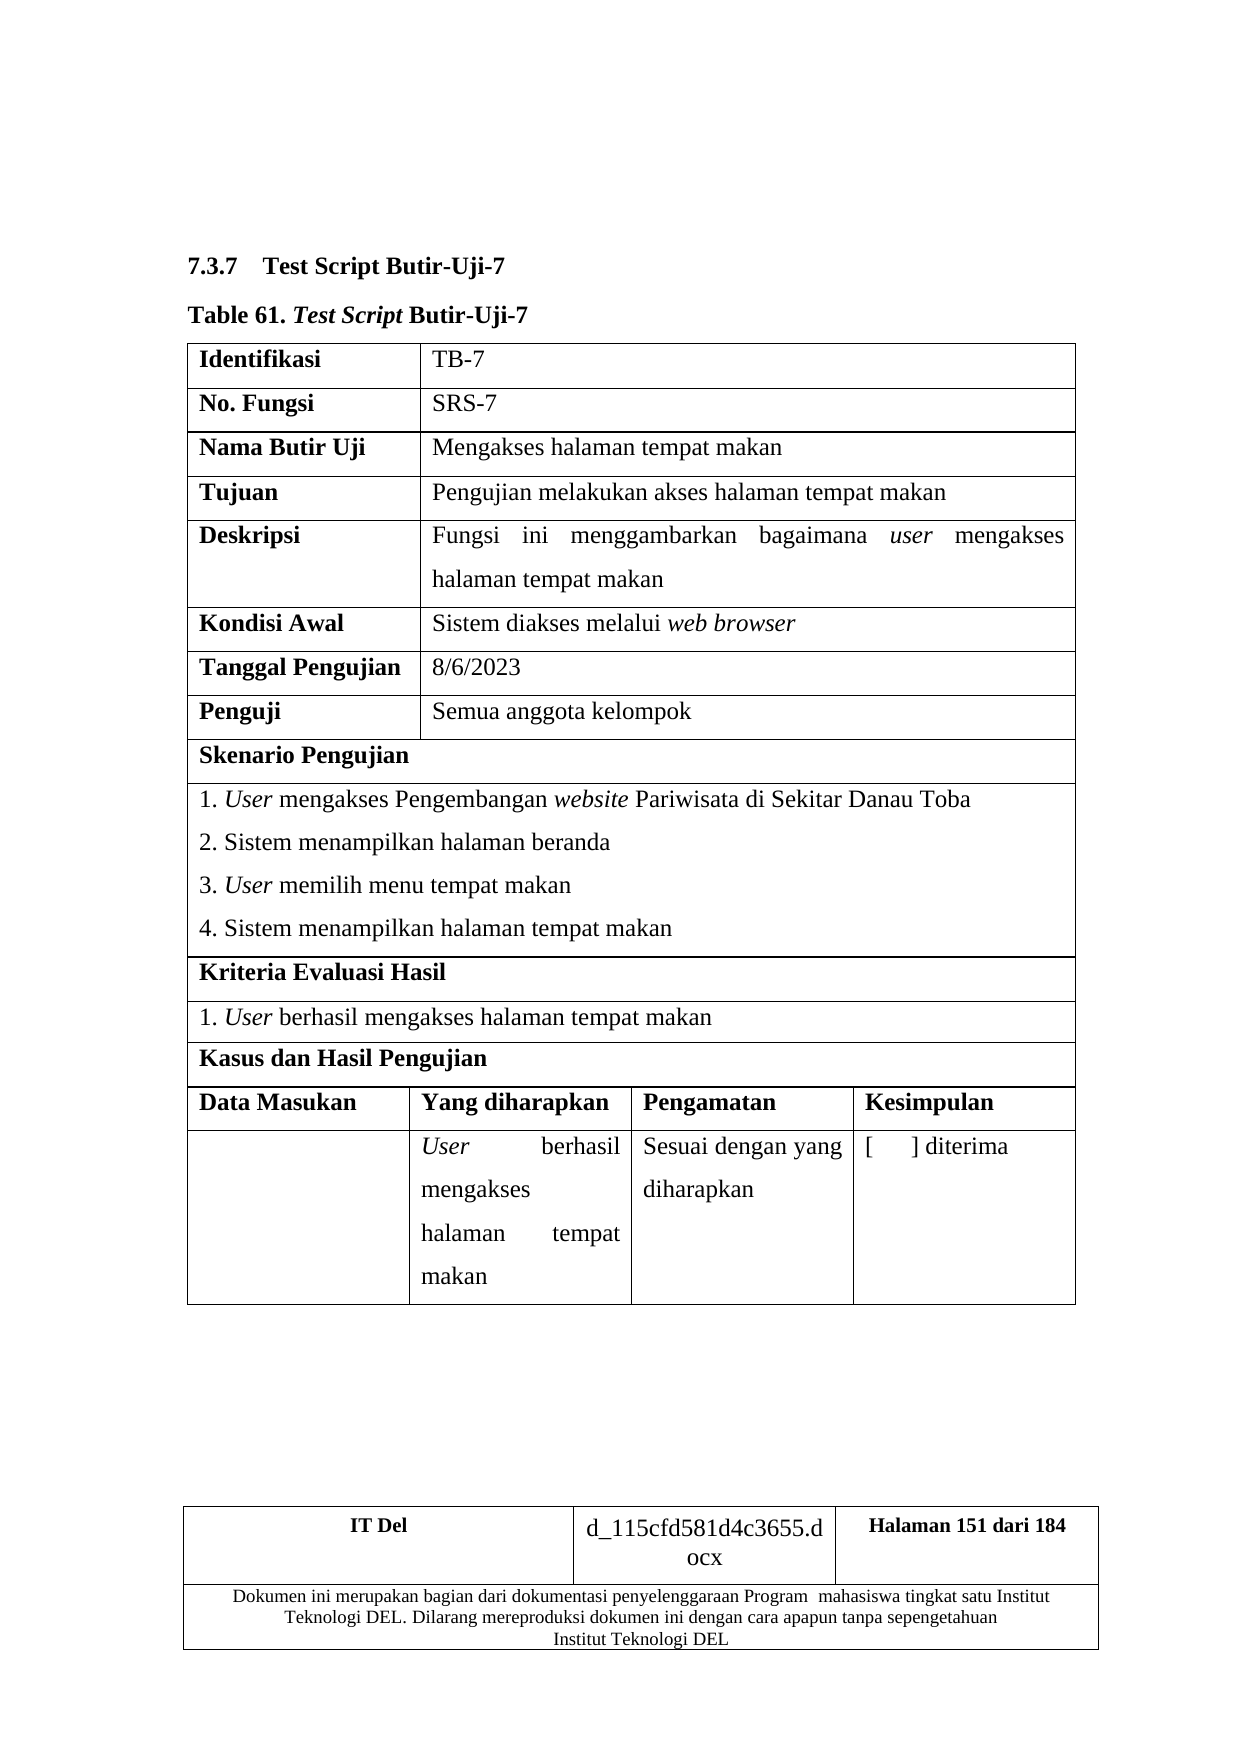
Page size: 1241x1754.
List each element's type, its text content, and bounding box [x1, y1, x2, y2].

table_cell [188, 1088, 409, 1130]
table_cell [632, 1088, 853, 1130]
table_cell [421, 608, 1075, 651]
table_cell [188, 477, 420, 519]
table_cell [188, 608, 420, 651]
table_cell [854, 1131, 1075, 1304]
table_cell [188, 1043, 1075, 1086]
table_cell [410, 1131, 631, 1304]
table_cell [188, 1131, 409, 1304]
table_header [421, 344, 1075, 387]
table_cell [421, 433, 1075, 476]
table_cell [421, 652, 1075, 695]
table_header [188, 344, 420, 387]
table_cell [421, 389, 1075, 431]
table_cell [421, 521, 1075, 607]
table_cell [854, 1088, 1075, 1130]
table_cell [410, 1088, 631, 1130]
text Table 61. Test Script Butir-Uji-7 [187, 300, 1092, 329]
subtitle Test Script Butir-Uji-7 [187, 251, 1092, 279]
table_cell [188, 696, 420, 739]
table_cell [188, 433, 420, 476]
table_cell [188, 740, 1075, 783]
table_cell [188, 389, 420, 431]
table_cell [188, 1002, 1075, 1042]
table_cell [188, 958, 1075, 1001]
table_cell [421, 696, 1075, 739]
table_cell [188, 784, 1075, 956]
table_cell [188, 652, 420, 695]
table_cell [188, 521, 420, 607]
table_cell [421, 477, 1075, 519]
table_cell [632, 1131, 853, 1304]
